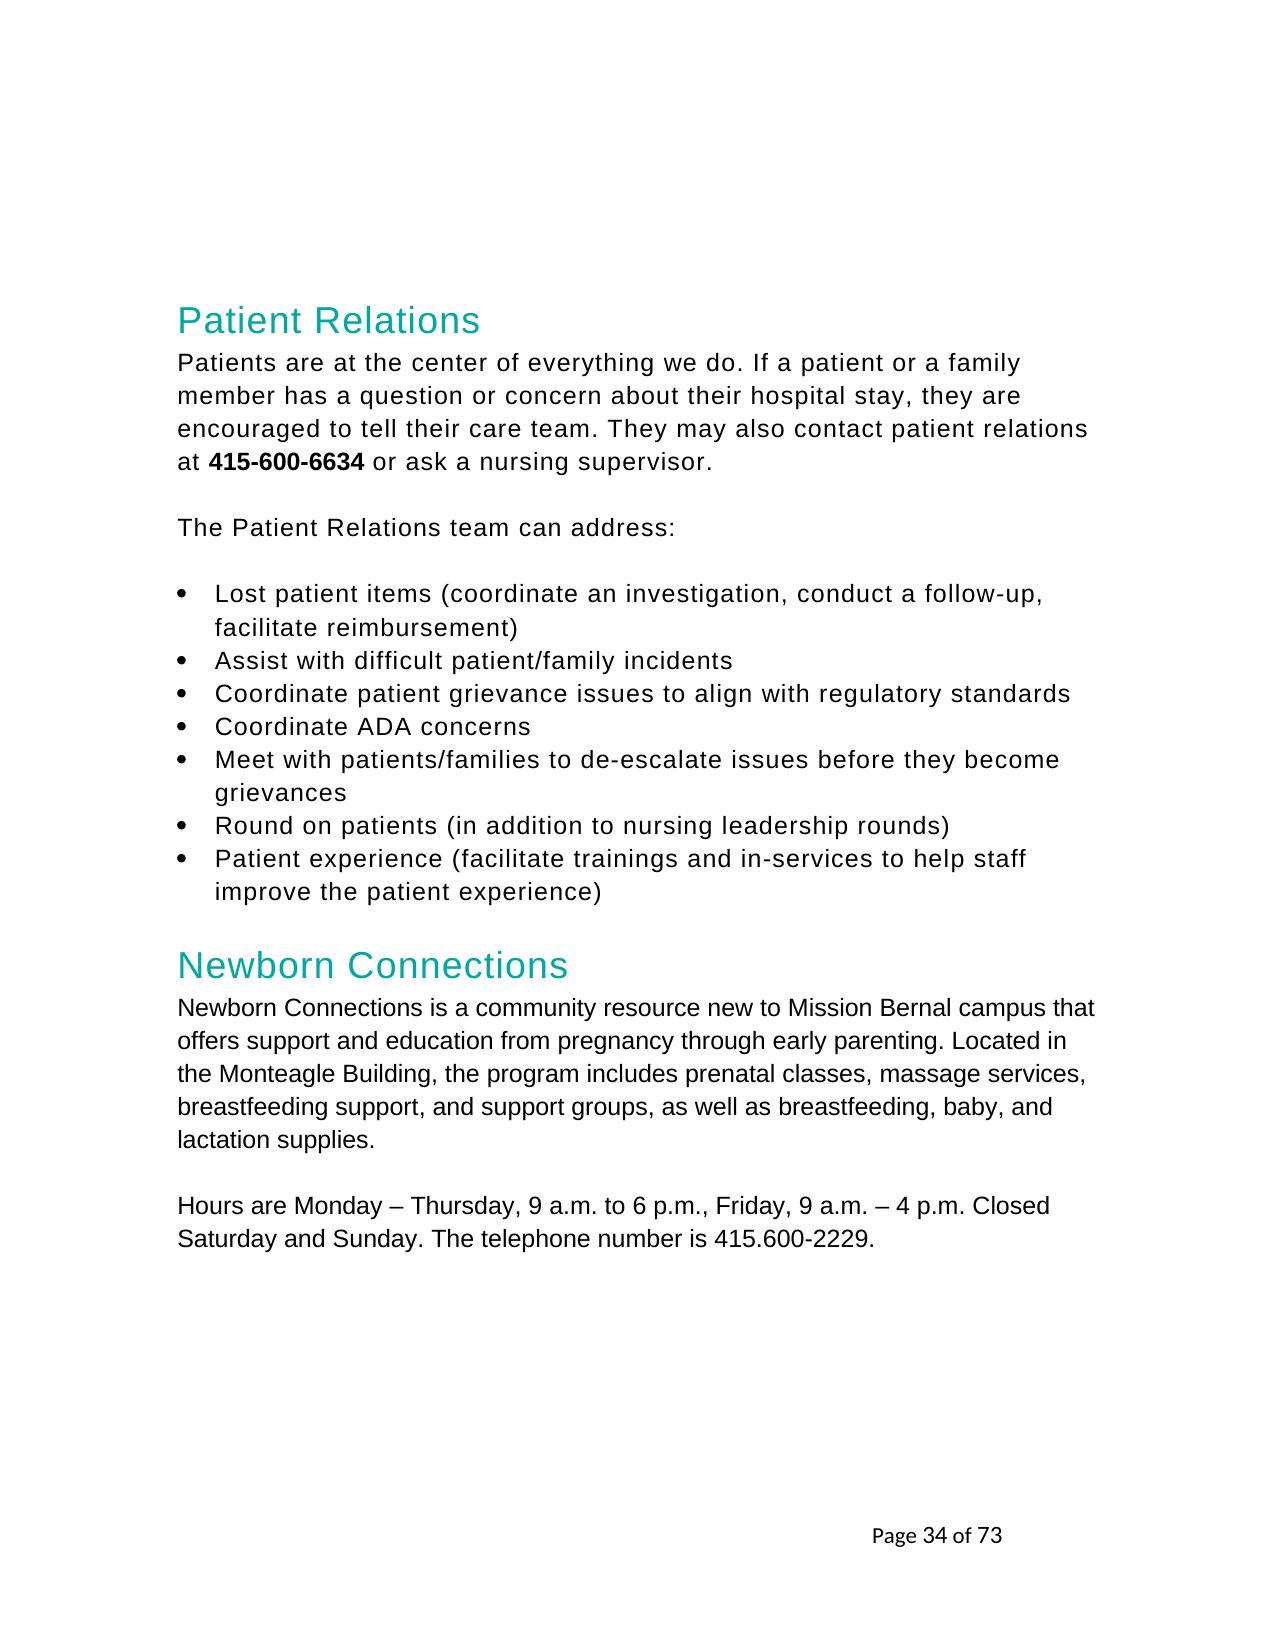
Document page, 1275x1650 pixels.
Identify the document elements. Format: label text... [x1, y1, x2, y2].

subtitle Meet with patients/families to de-escalate issues before they become grievances [177, 745, 1106, 807]
subtitle Coordinate patient grievance issues to align with regulatory standards [177, 679, 1106, 708]
text Hours are Monday – Thursday, 9 a.m. to 6 p.m., Friday, 9 a.m. – 4 p.m. Closed Saturday and Sunday. The telephone number is 415.600-2229. [177, 1191, 1105, 1253]
subtitle Patients are at the center of everything we do. If a patient or a family member has a question or concern about their hospital stay, they are encouraged to tell their care team. They may also contact patient relations at 415-600-6634 or ask a nursing supervisor. [177, 348, 1106, 476]
subtitle Newborn Connections [177, 943, 1105, 987]
subtitle The Patient Relations team can address: [177, 513, 1106, 542]
subtitle Patient Relations [177, 299, 1106, 342]
subtitle Patient experience (facilitate trainings and in-services to help staff improve the patient experience) [177, 844, 1106, 906]
subtitle Assist with difficult patient/family incidents [177, 646, 1106, 674]
subtitle Round on patients (in addition to nursing leadership rounds) [177, 811, 1106, 840]
text Newborn Connections is a community resource new to Mission Bernal campus that offers support and education from pregnancy through early parenting. Located in the Monteagle Building, the program includes prenatal classes, massage services, breastfeeding support, and support groups, as well as breastfeeding, baby, and lactation supplies. [177, 993, 1105, 1154]
subtitle Lost patient items (coordinate an investigation, conduct a follow-up, facilitate reimbursement) [177, 579, 1106, 641]
subtitle Coordinate ADA concerns [177, 712, 1106, 741]
